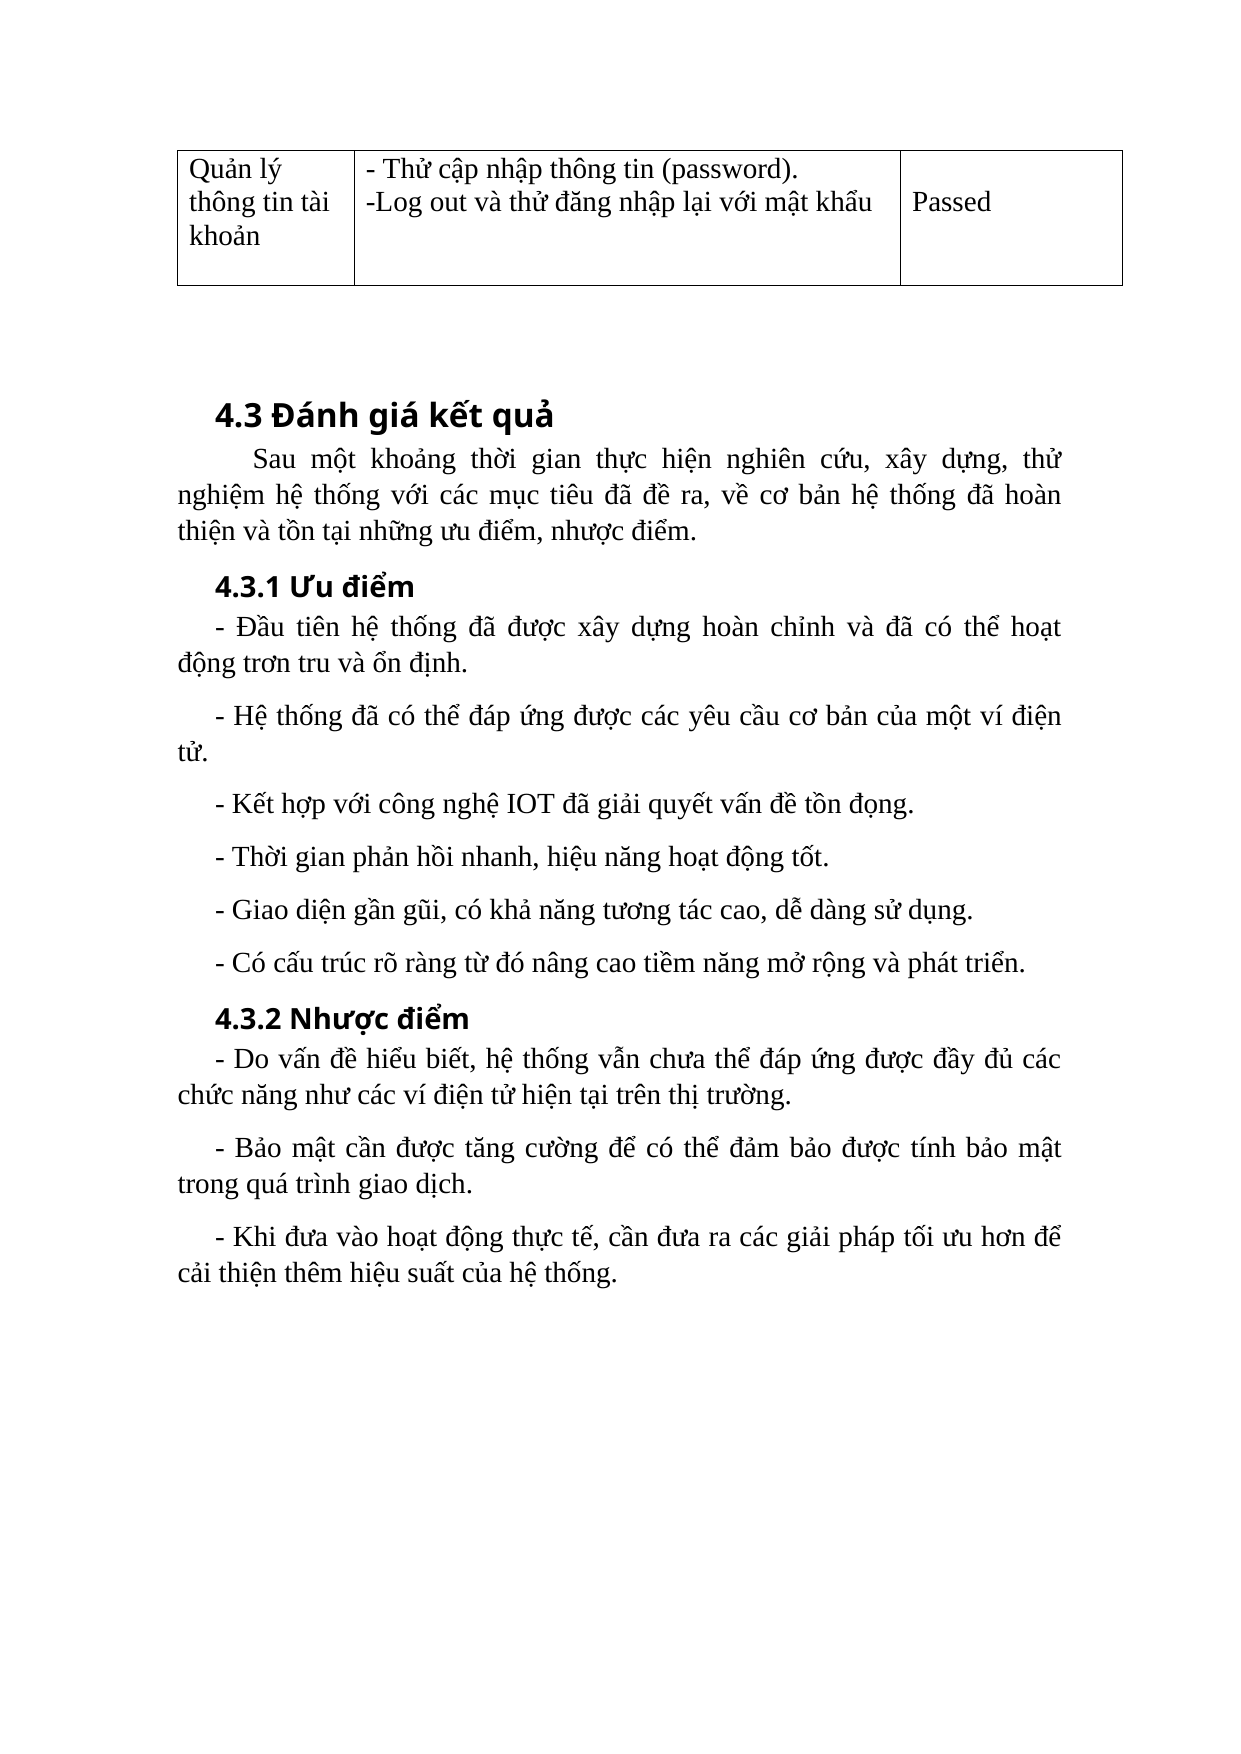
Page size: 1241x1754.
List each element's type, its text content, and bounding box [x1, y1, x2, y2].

subtitle 4.3.1 Ưu điểm [177, 566, 1063, 606]
text - Giao diện gần gũi, có khả năng tương tác cao, dễ dàng sử dụng. [177, 892, 1063, 926]
text - Do vấn đề hiểu biết, hệ thống vẫn chưa thể đáp ứng được đầy đủ các chức năng như các ví điện tử hiện tại trên thị trường. [177, 1041, 1063, 1110]
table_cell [178, 151, 354, 285]
text - Thời gian phản hồi nhanh, hiệu năng hoạt động tốt. [177, 839, 1063, 873]
text - Có cấu trúc rõ ràng từ đó nâng cao tiềm năng mở rộng và phát triển. [177, 945, 1063, 979]
text Sau một khoảng thời gian thực hiện nghiên cứu, xây dựng, thử nghiệm hệ thống với các mục tiêu đã đề ra, về cơ bản hệ thống đã hoàn thiện và tồn tại những ưu điểm, nhược điểm. [177, 441, 1063, 547]
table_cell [355, 151, 900, 285]
subtitle 4.3 Đánh giá kết quả [177, 392, 1063, 437]
table_cell Passed [901, 151, 1122, 285]
subtitle 4.3.2 Nhược điểm [177, 998, 1063, 1038]
text - Khi đưa vào hoạt động thực tế, cần đưa ra các giải pháp tối ưu hơn để cải thiện thêm hiệu suất của hệ thống. [177, 1219, 1063, 1288]
text - Bảo mật cần được tăng cường để có thể đảm bảo được tính bảo mật trong quá trình giao dịch. [177, 1130, 1063, 1199]
text - Đầu tiên hệ thống đã được xây dựng hoàn chỉnh và đã có thể hoạt động trơn tru và ổn định. [177, 609, 1063, 678]
text - Kết hợp với công nghệ IOT đã giải quyết vấn đề tồn đọng. [177, 787, 1063, 820]
text - Hệ thống đã có thể đáp ứng được các yêu cầu cơ bản của một ví điện tử. [177, 698, 1063, 767]
